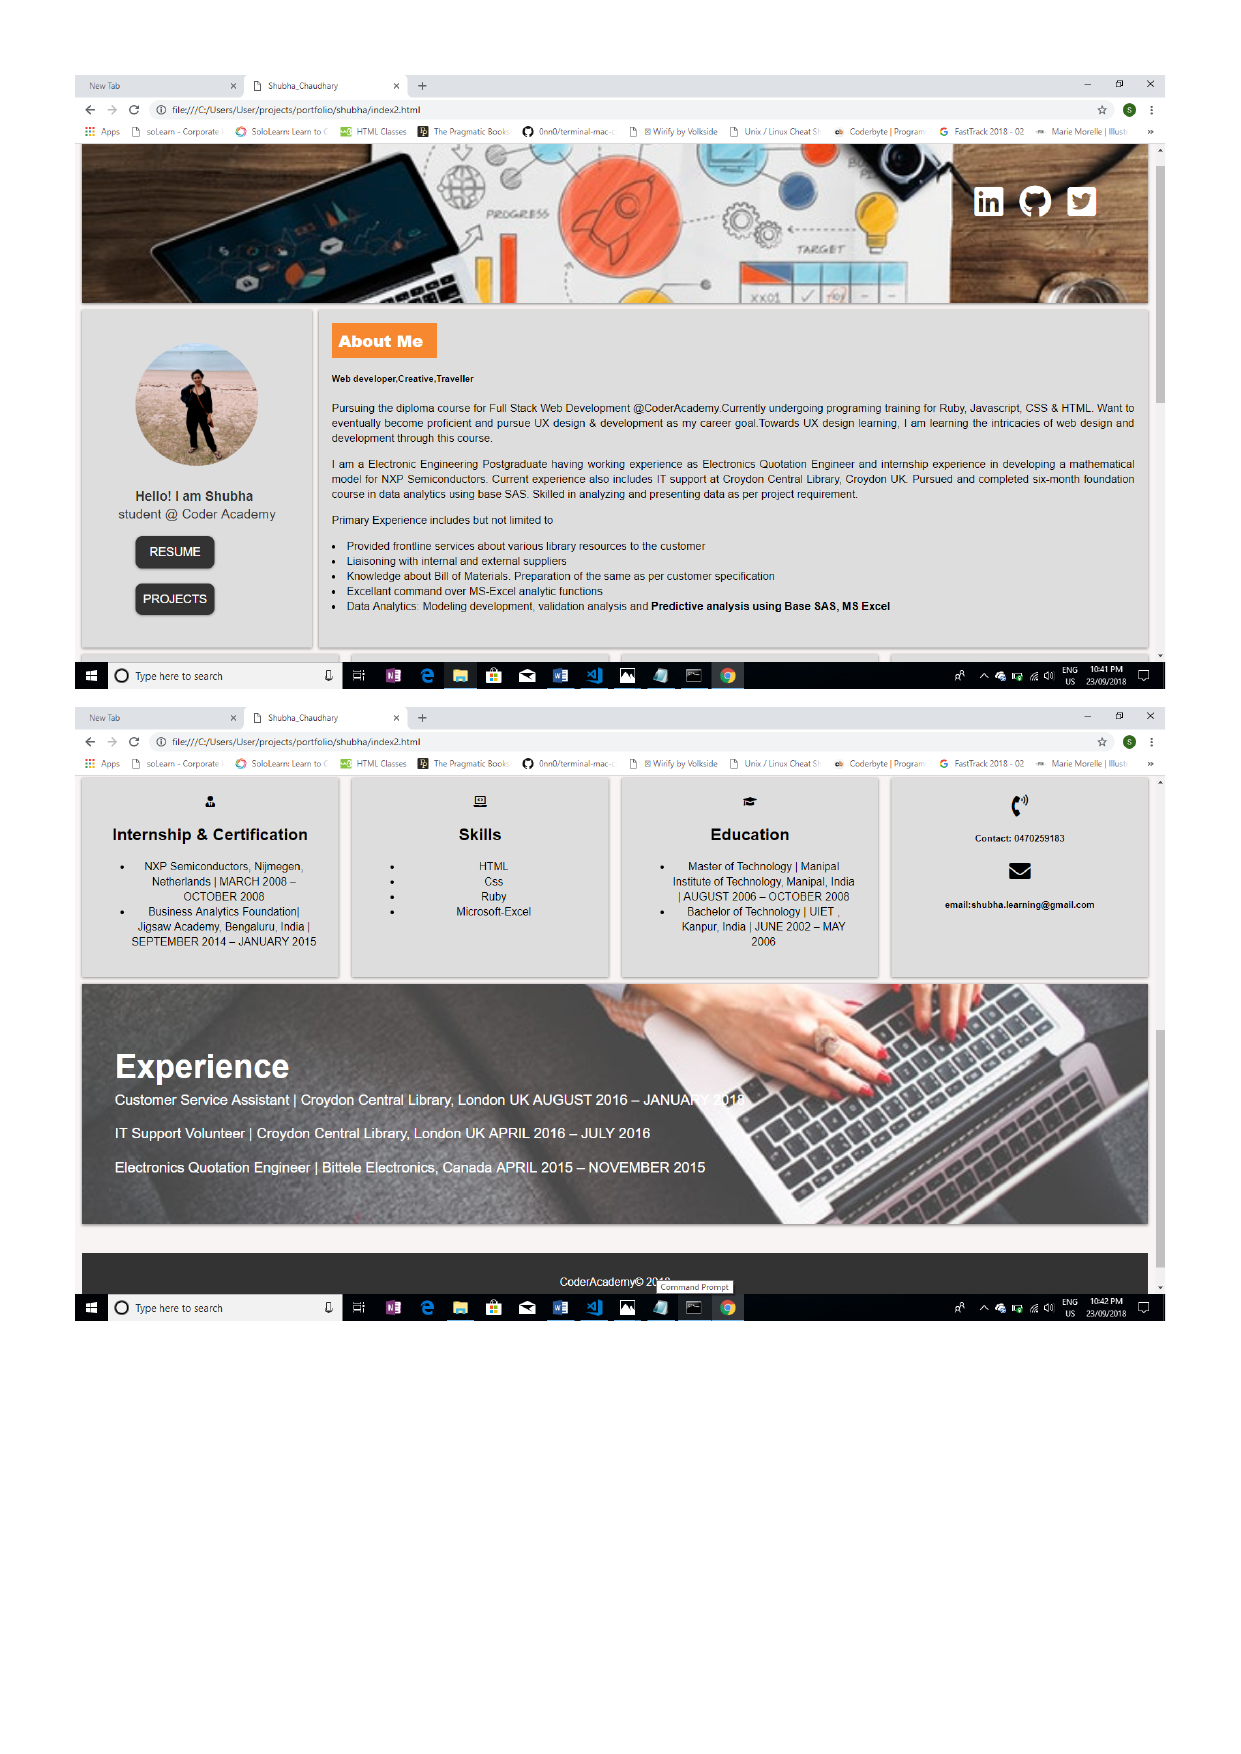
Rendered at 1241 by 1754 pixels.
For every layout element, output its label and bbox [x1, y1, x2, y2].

picture [75, 707, 1166, 1321]
picture [75, 75, 1166, 689]
